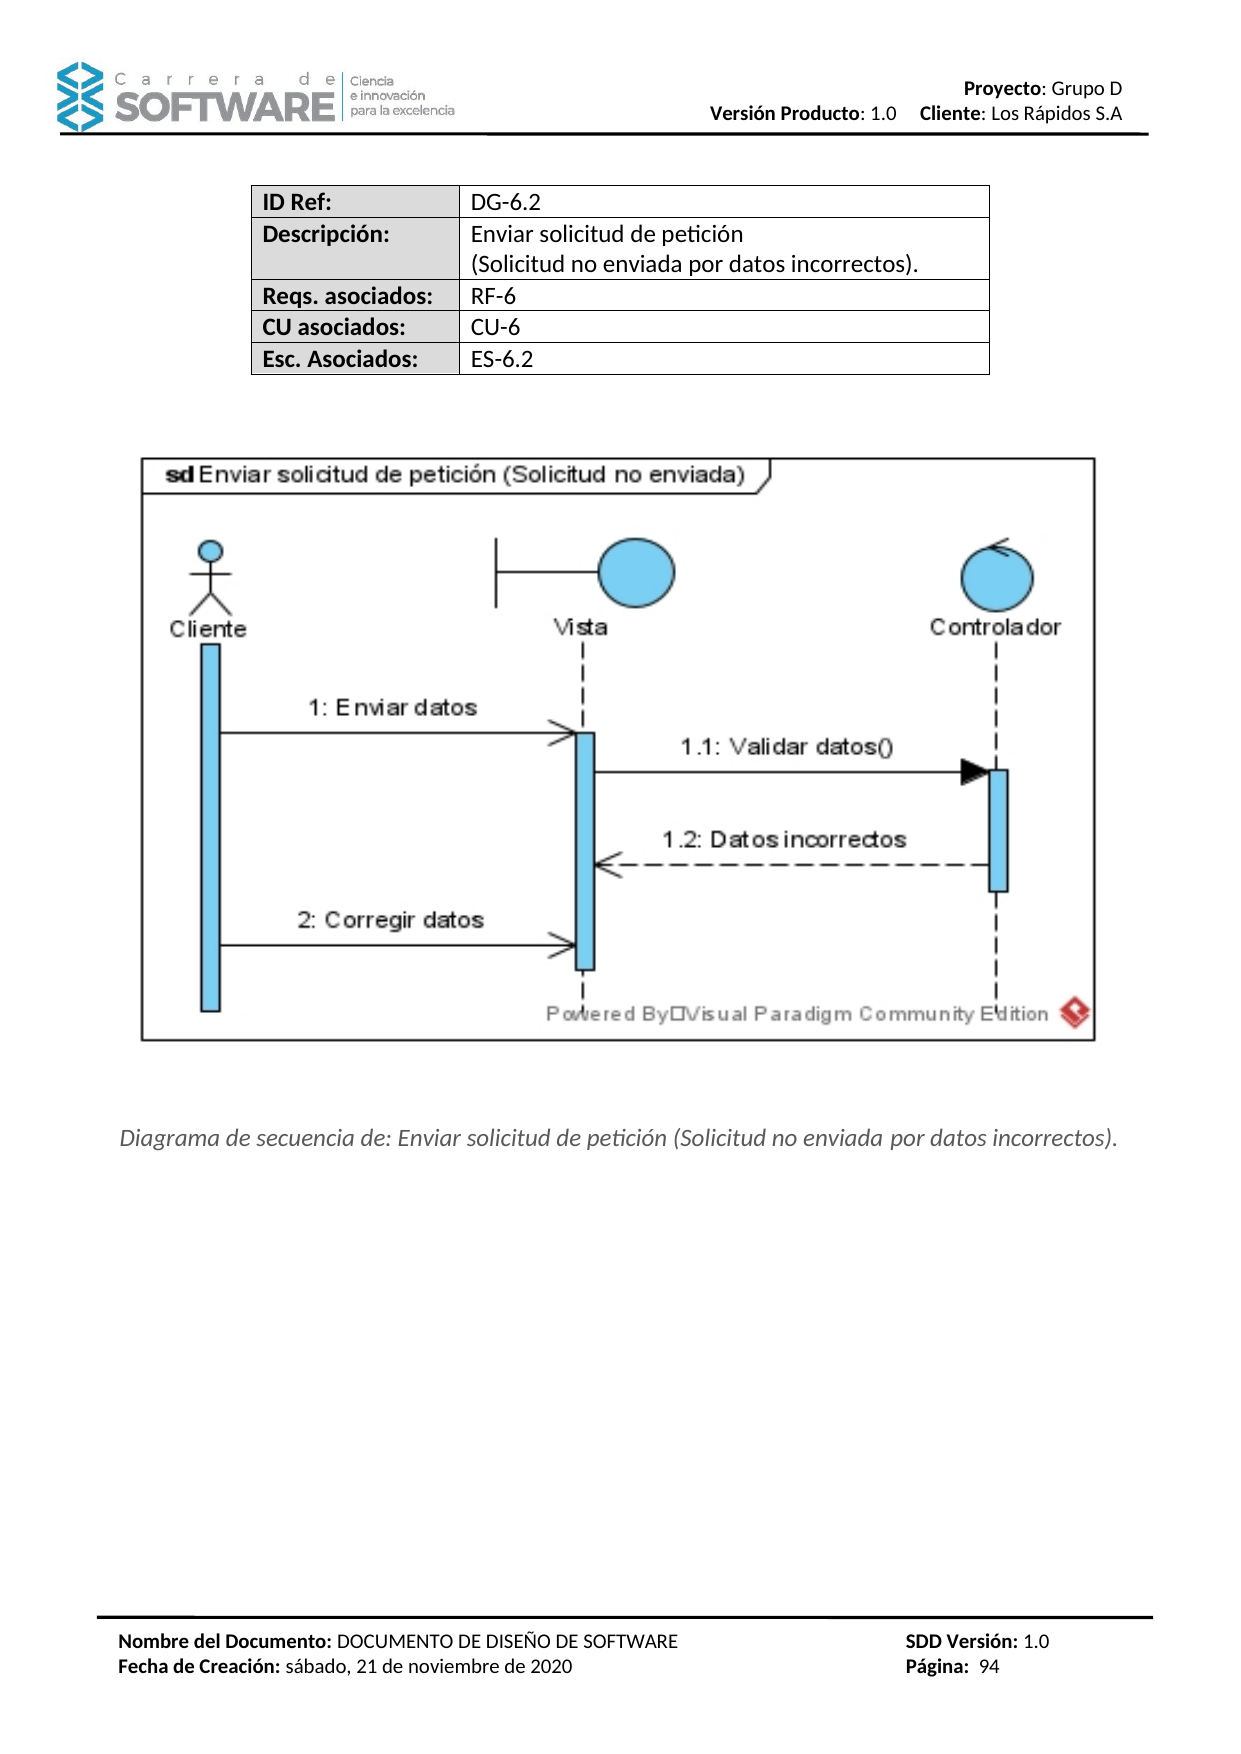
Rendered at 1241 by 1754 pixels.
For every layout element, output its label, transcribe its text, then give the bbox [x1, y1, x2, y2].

picture [137, 456, 1103, 1048]
text Diagrama de secuencia de: Enviar solicitud de petición (Solicitud no enviada por datos incorrectos). [118, 1122, 1122, 1152]
table_cell ES-6.2 [460, 343, 989, 373]
table_cell Esc. Asociados: [252, 343, 459, 373]
table_cell Enviar solicitud de petición (Solicitud no enviada por datos incorrectos). [460, 218, 989, 279]
table_header DG-6.2 [460, 186, 989, 217]
table_cell CU asociados: [252, 311, 459, 342]
picture [46, 46, 461, 154]
table_header ID Ref: [252, 186, 459, 217]
table_cell Reqs. asociados: [252, 280, 459, 310]
table_cell RF-6 [460, 280, 989, 310]
table_cell Descripción: [252, 218, 459, 279]
table_cell CU-6 [460, 311, 989, 342]
